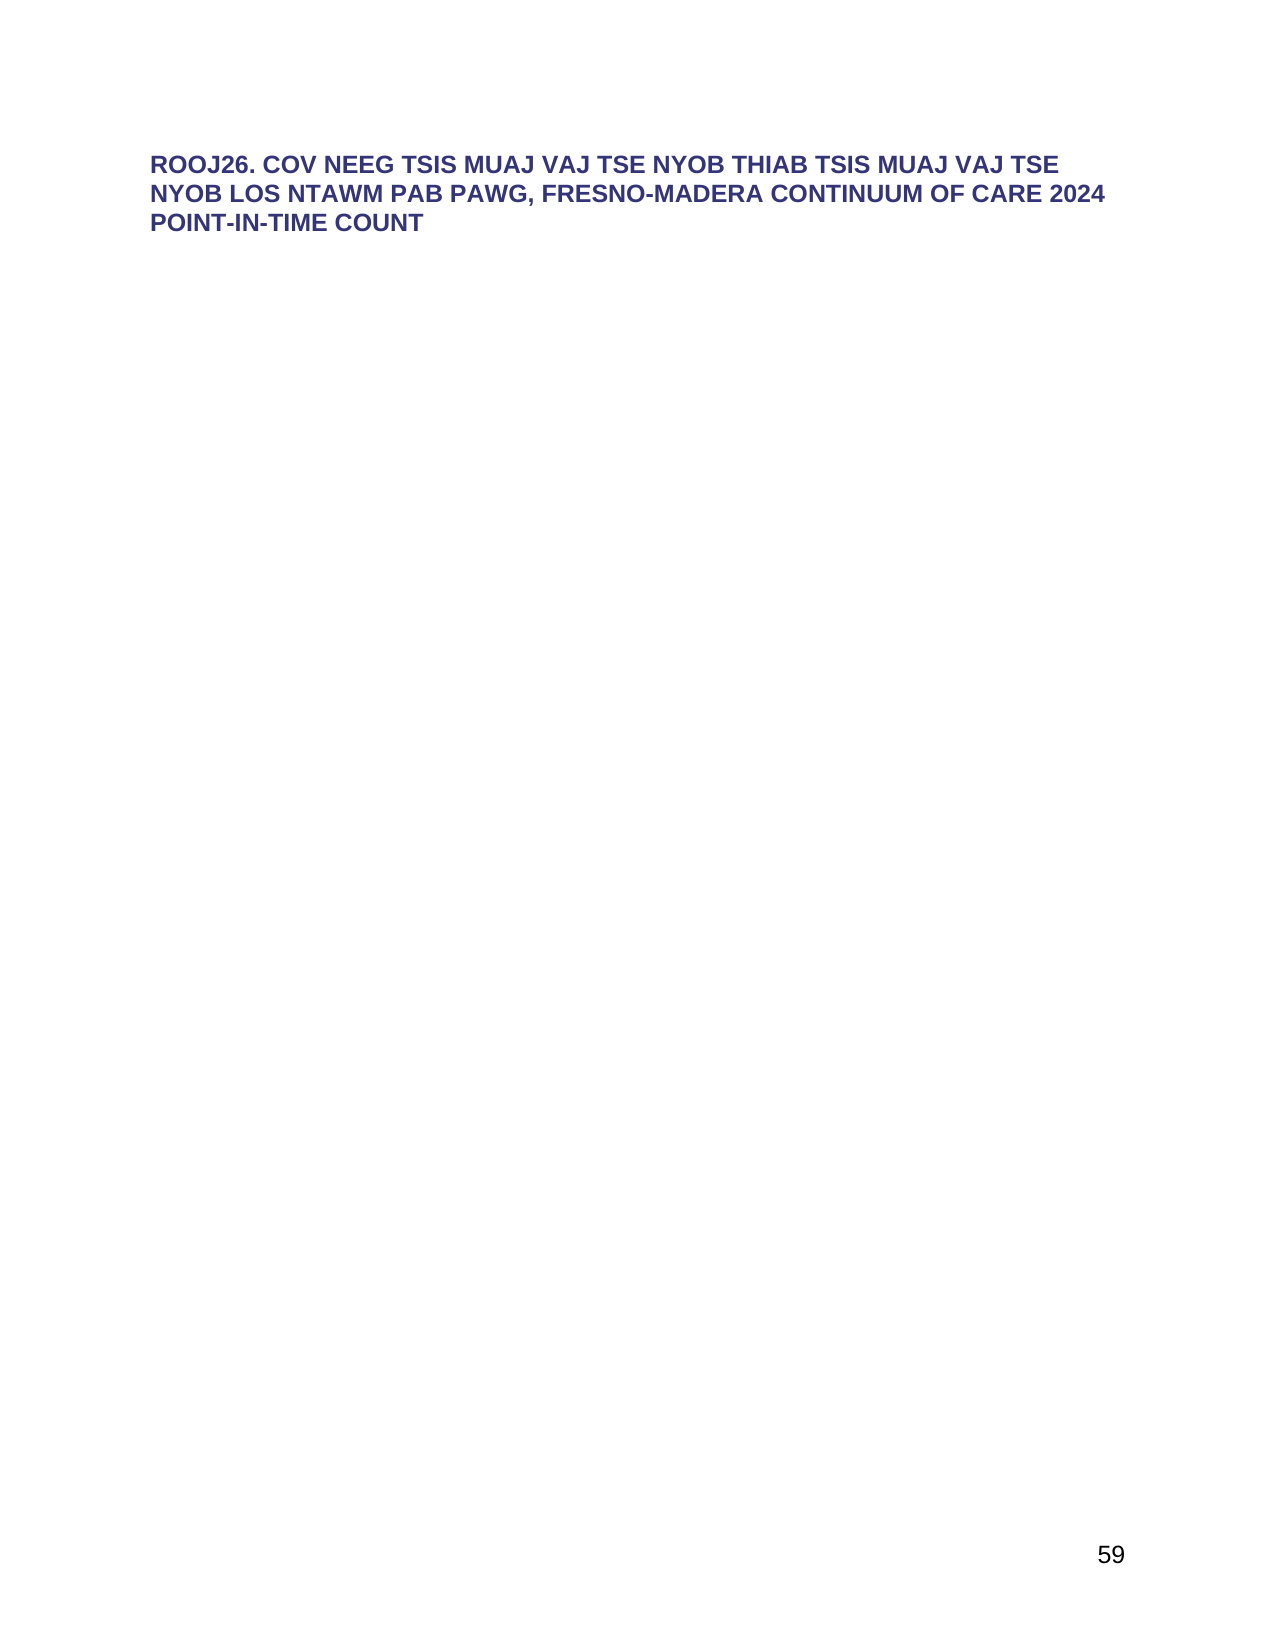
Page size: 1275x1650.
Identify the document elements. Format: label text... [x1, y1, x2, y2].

title Rooj26. Cov neeg tsis muaj vaj tse nyob thiab tsis muaj vaj tse nyob los ntawm pab pawg, Fresno-Madera Continuum of Care 2024 Point-in-Time Count [150, 150, 1125, 236]
